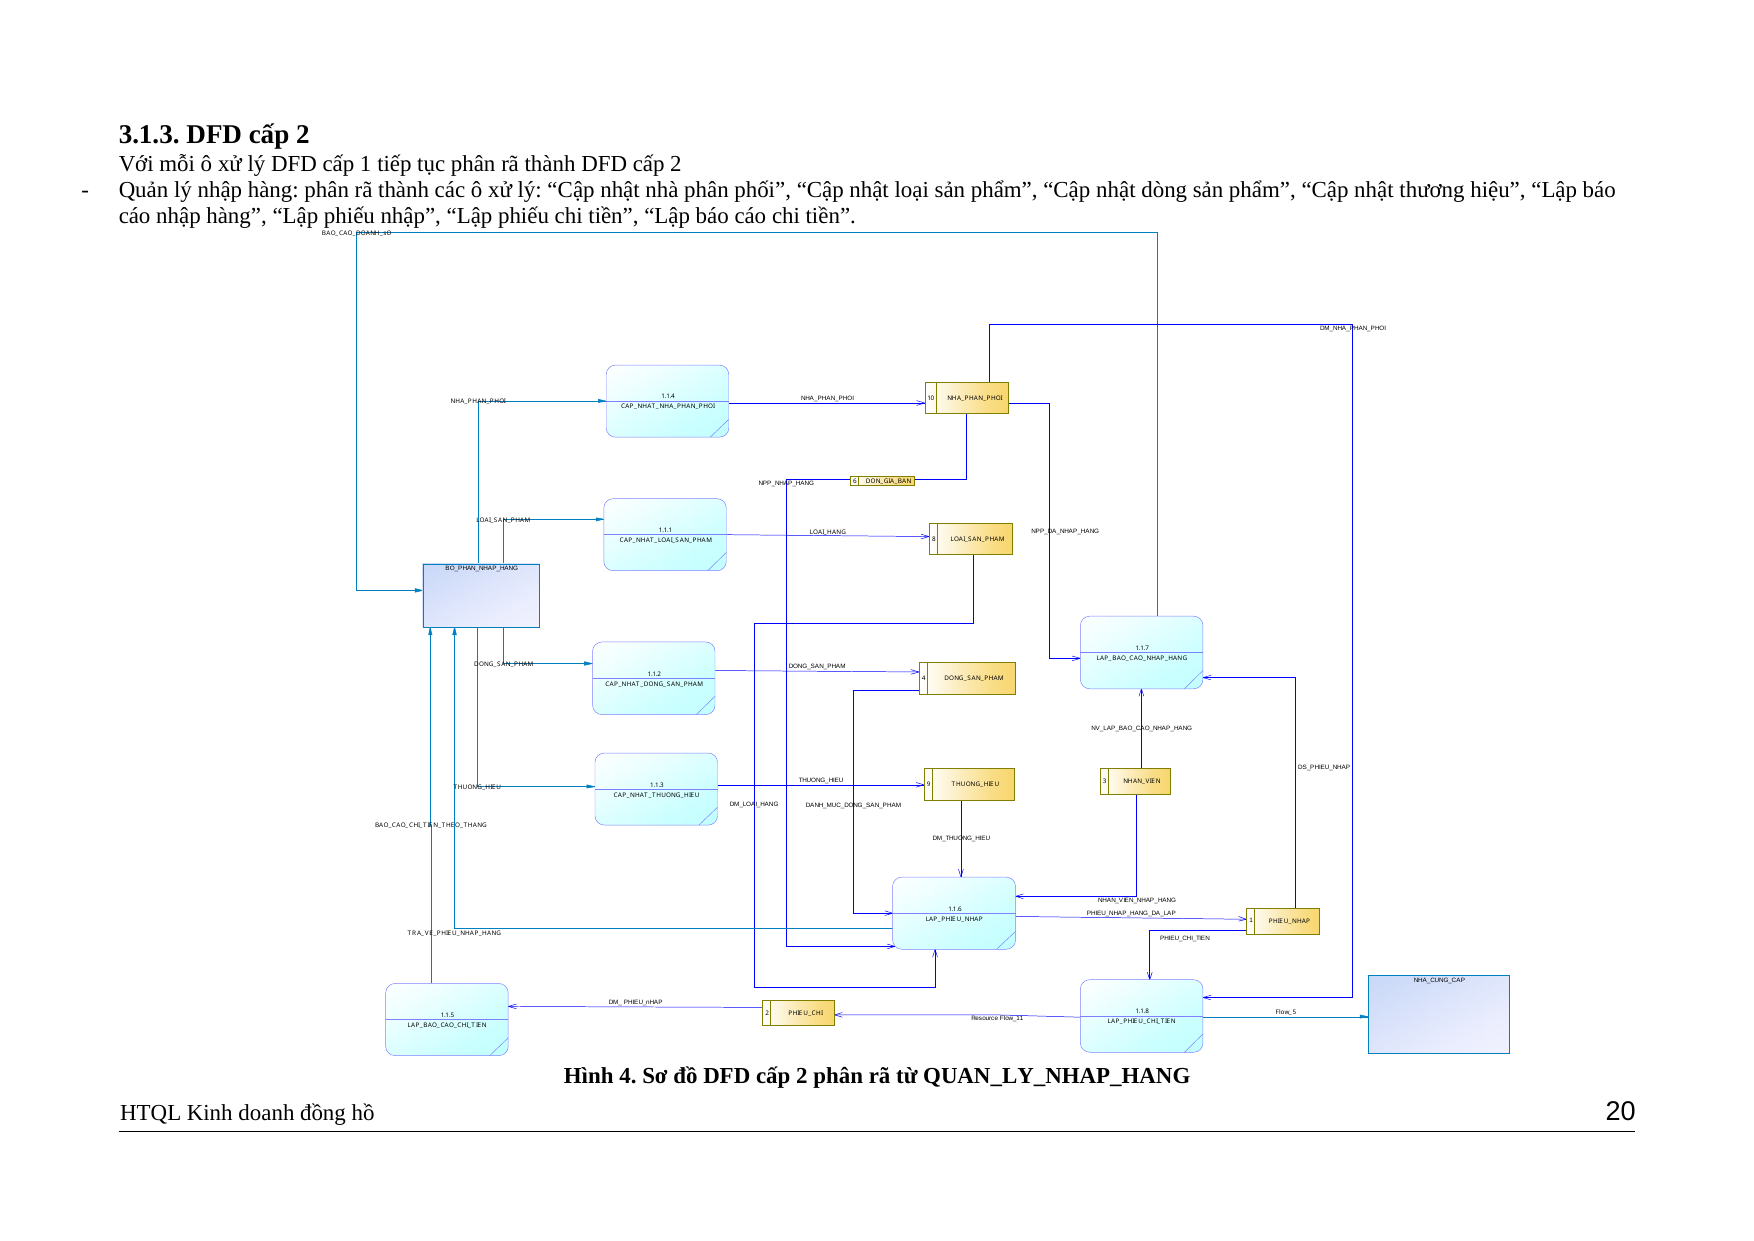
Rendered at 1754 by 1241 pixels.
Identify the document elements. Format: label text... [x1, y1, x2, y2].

list Quản lý nhập hàng: phân rã thành các ô xử lý: “Cập nhật nhà phân phối”, “Cập nhật loại sản phẩm”, “Cập nhật dòng sản phẩm”, “Cập nhật thương hiệu”, “Lập báo cáo nhập hàng”, “Lập phiếu nhập”, “Lập phiếu chi tiền”, “Lập báo cáo chi tiền”. [81, 176, 1635, 229]
text Hình 4. Sơ đồ DFD cấp 2 phân rã từ QUAN_LY_NHAP_HANG [118, 1062, 1635, 1088]
text Với mỗi ô xử lý DFD cấp 1 tiếp tục phân rã thành DFD cấp 2 [118, 150, 1635, 176]
subtitle 3.1.3. DFD cấp 2 [118, 118, 1635, 150]
